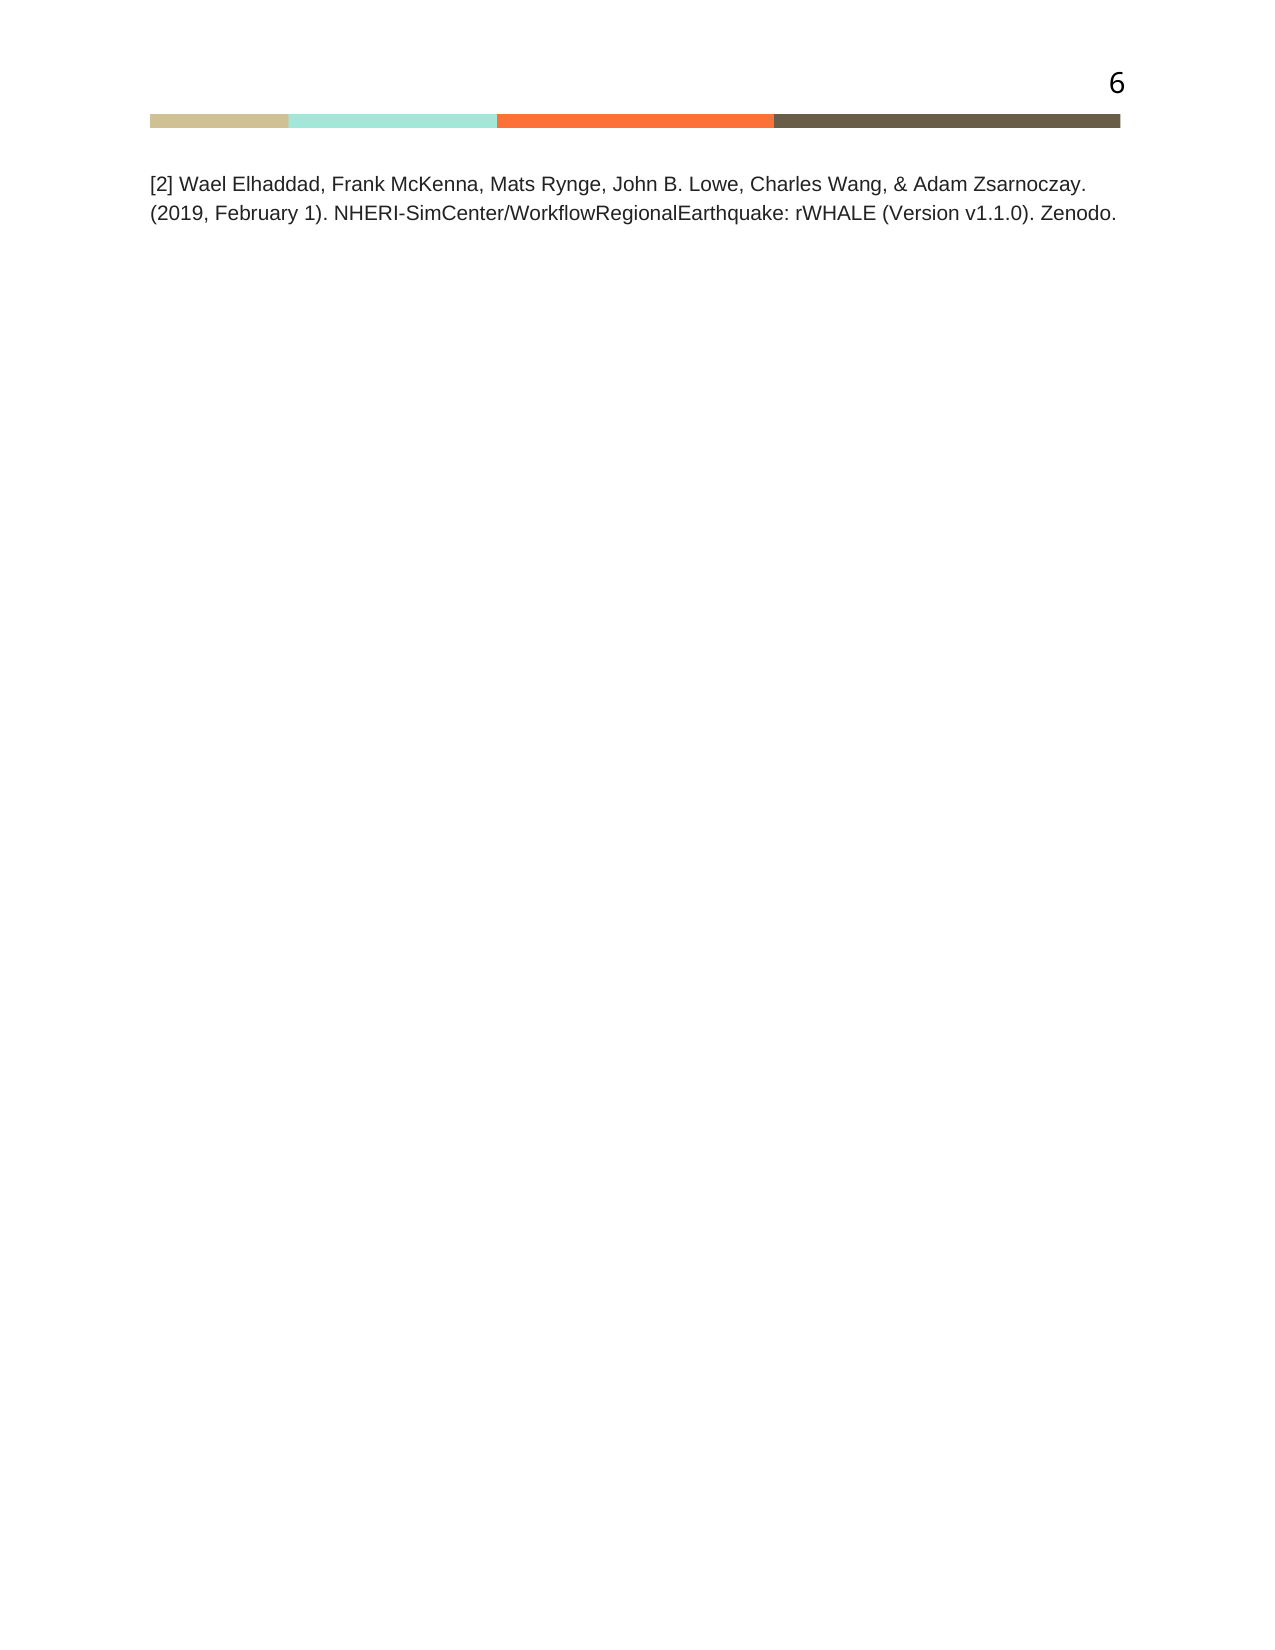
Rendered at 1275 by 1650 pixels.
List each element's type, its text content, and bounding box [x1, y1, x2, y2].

text [2] Wael Elhaddad, Frank McKenna, Mats Rynge, John B. Lowe, Charles Wang, & Adam Zsarnoczay. (2019, February 1). NHERI-SimCenter/WorkflowRegionalEarthquake: rWHALE (Version v1.1.0). Zenodo. [150, 172, 1125, 225]
picture [150, 114, 1121, 128]
